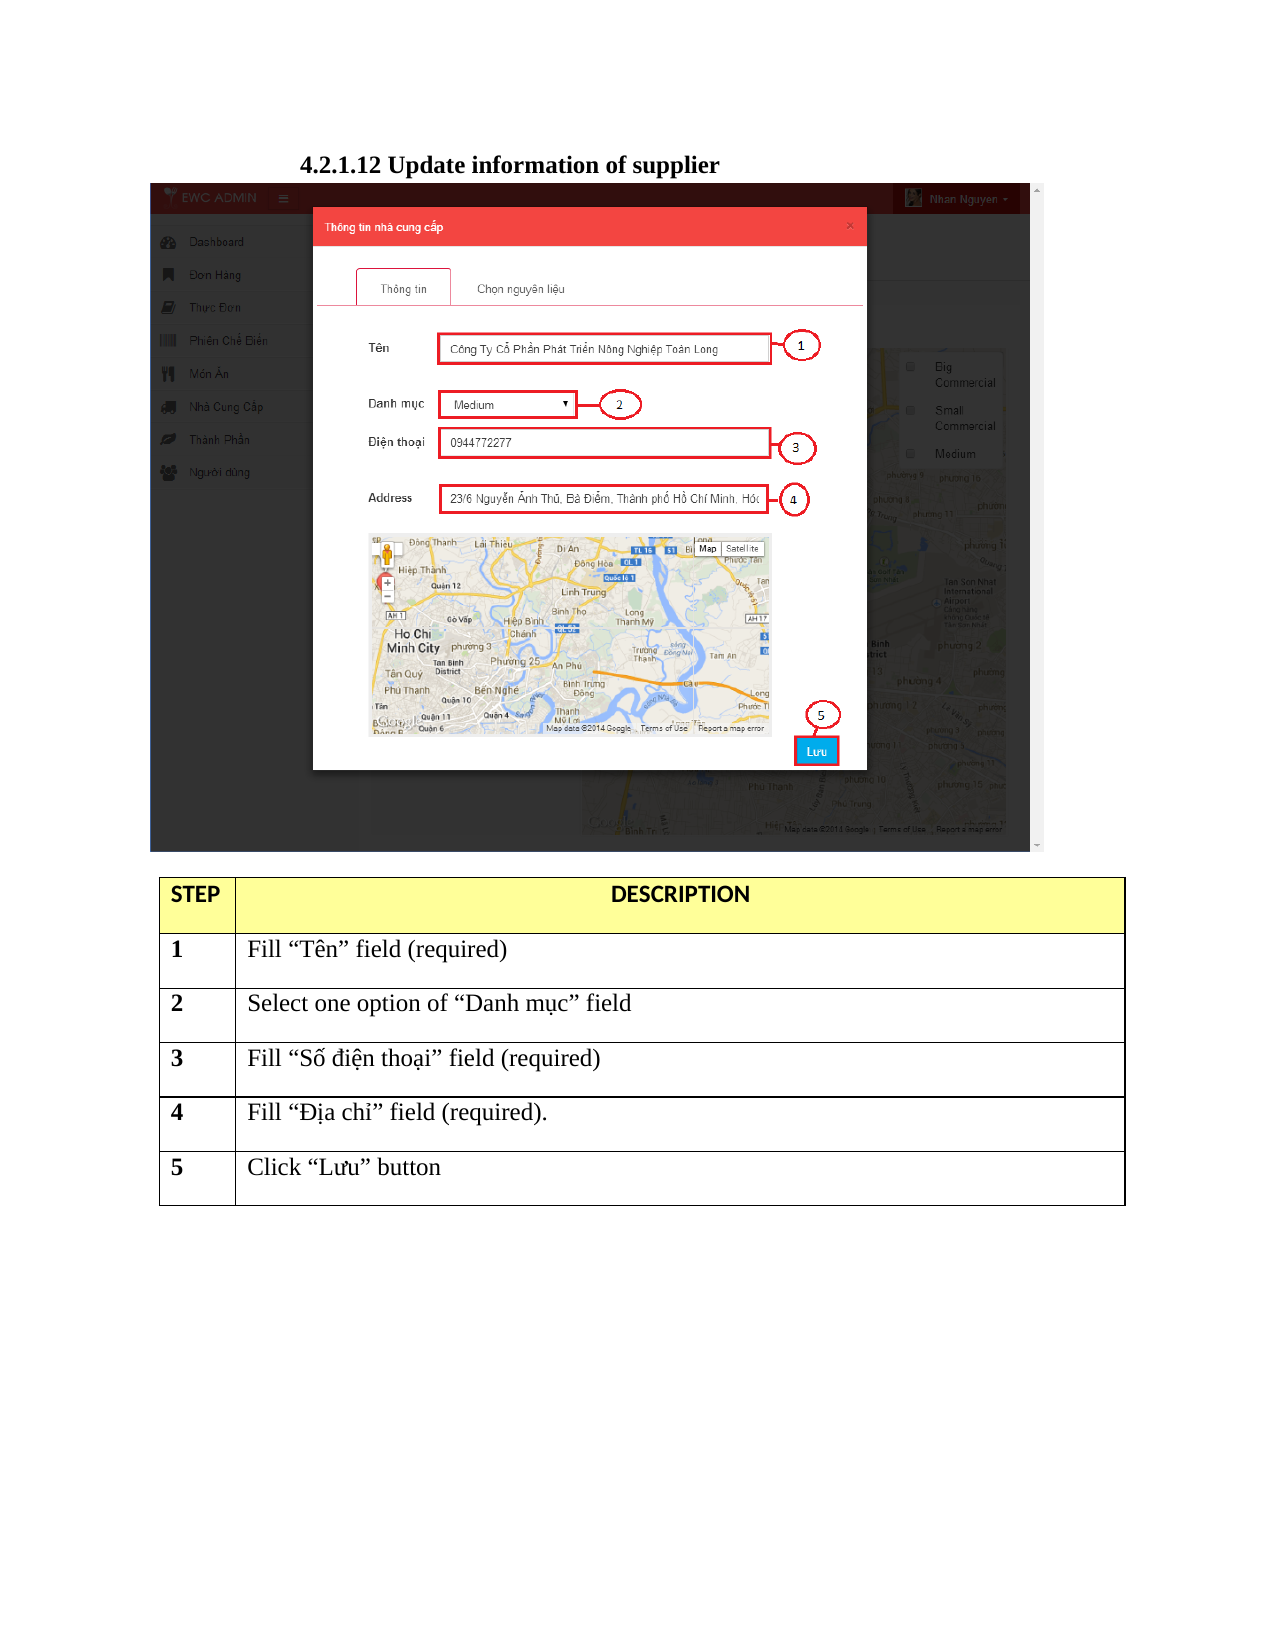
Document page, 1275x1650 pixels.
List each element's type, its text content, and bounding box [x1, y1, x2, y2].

table_cell 5 [160, 1152, 235, 1205]
table_header DESCRIPTION [236, 878, 1124, 933]
subtitle 4.2.1.12 Update information of supplier [300, 150, 1125, 179]
table_cell 4 [160, 1098, 235, 1151]
table_cell 1 [160, 934, 235, 987]
table_cell Fill “Tên” field (required) [236, 934, 1124, 987]
picture [150, 183, 1125, 852]
table_cell Click “Lưu” button [236, 1152, 1124, 1205]
table_cell 2 [160, 989, 235, 1042]
table_cell Fill “Số điện thoại” field (required) [236, 1043, 1124, 1096]
table_header STEP [160, 878, 235, 933]
table_cell Fill “Địa chỉ” field (required). [236, 1098, 1124, 1151]
table_cell Select one option of “Danh mục” field [236, 989, 1124, 1042]
table_cell 3 [160, 1043, 235, 1096]
